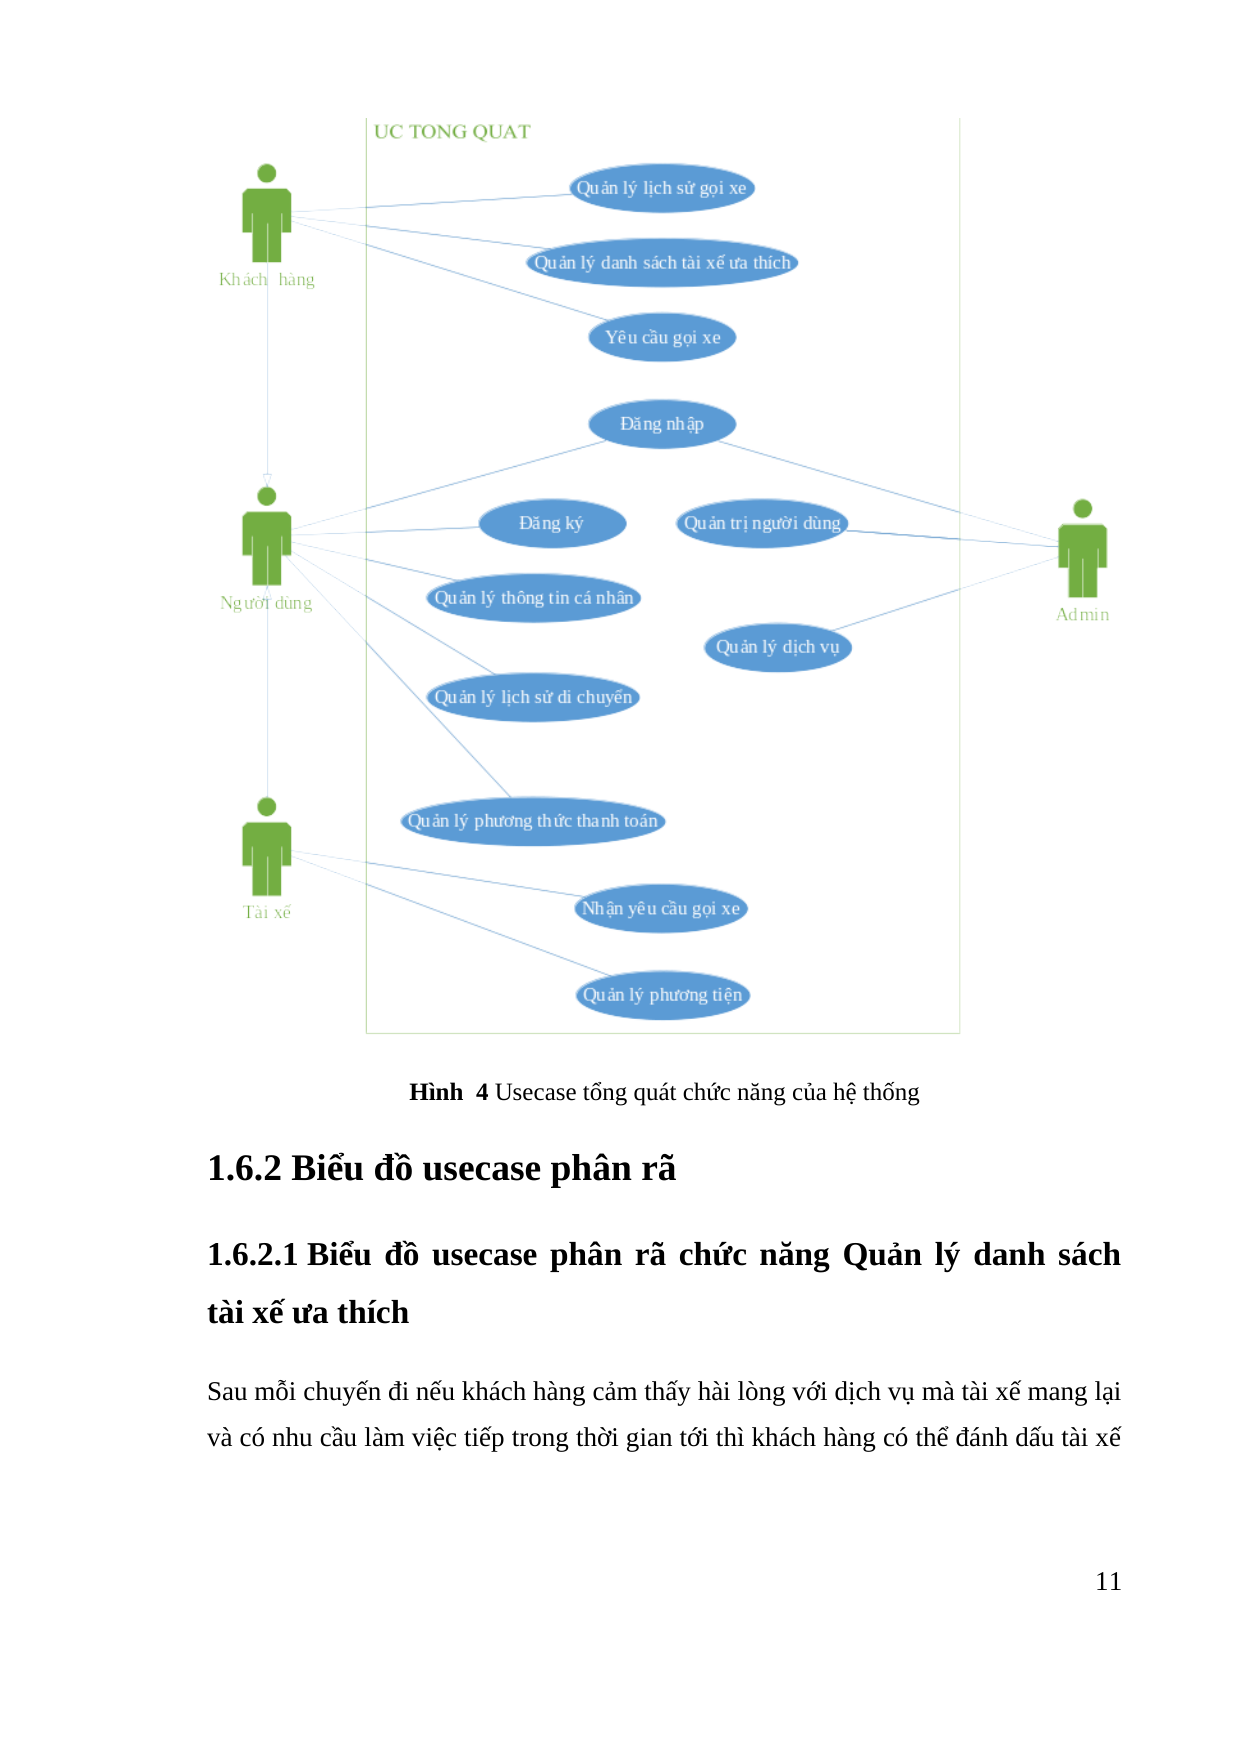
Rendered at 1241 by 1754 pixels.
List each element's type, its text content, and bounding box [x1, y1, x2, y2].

text Hình 4 Usecase tổng quát chức năng của hệ thống [207, 1077, 1122, 1106]
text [207, 1374, 1122, 1452]
subtitle Biểu đồ usecase phân rã [207, 1145, 1122, 1188]
subtitle Biểu đồ usecase phân rã chức năng Quản lý danh sách tài xế ưa thích [207, 1234, 1122, 1330]
